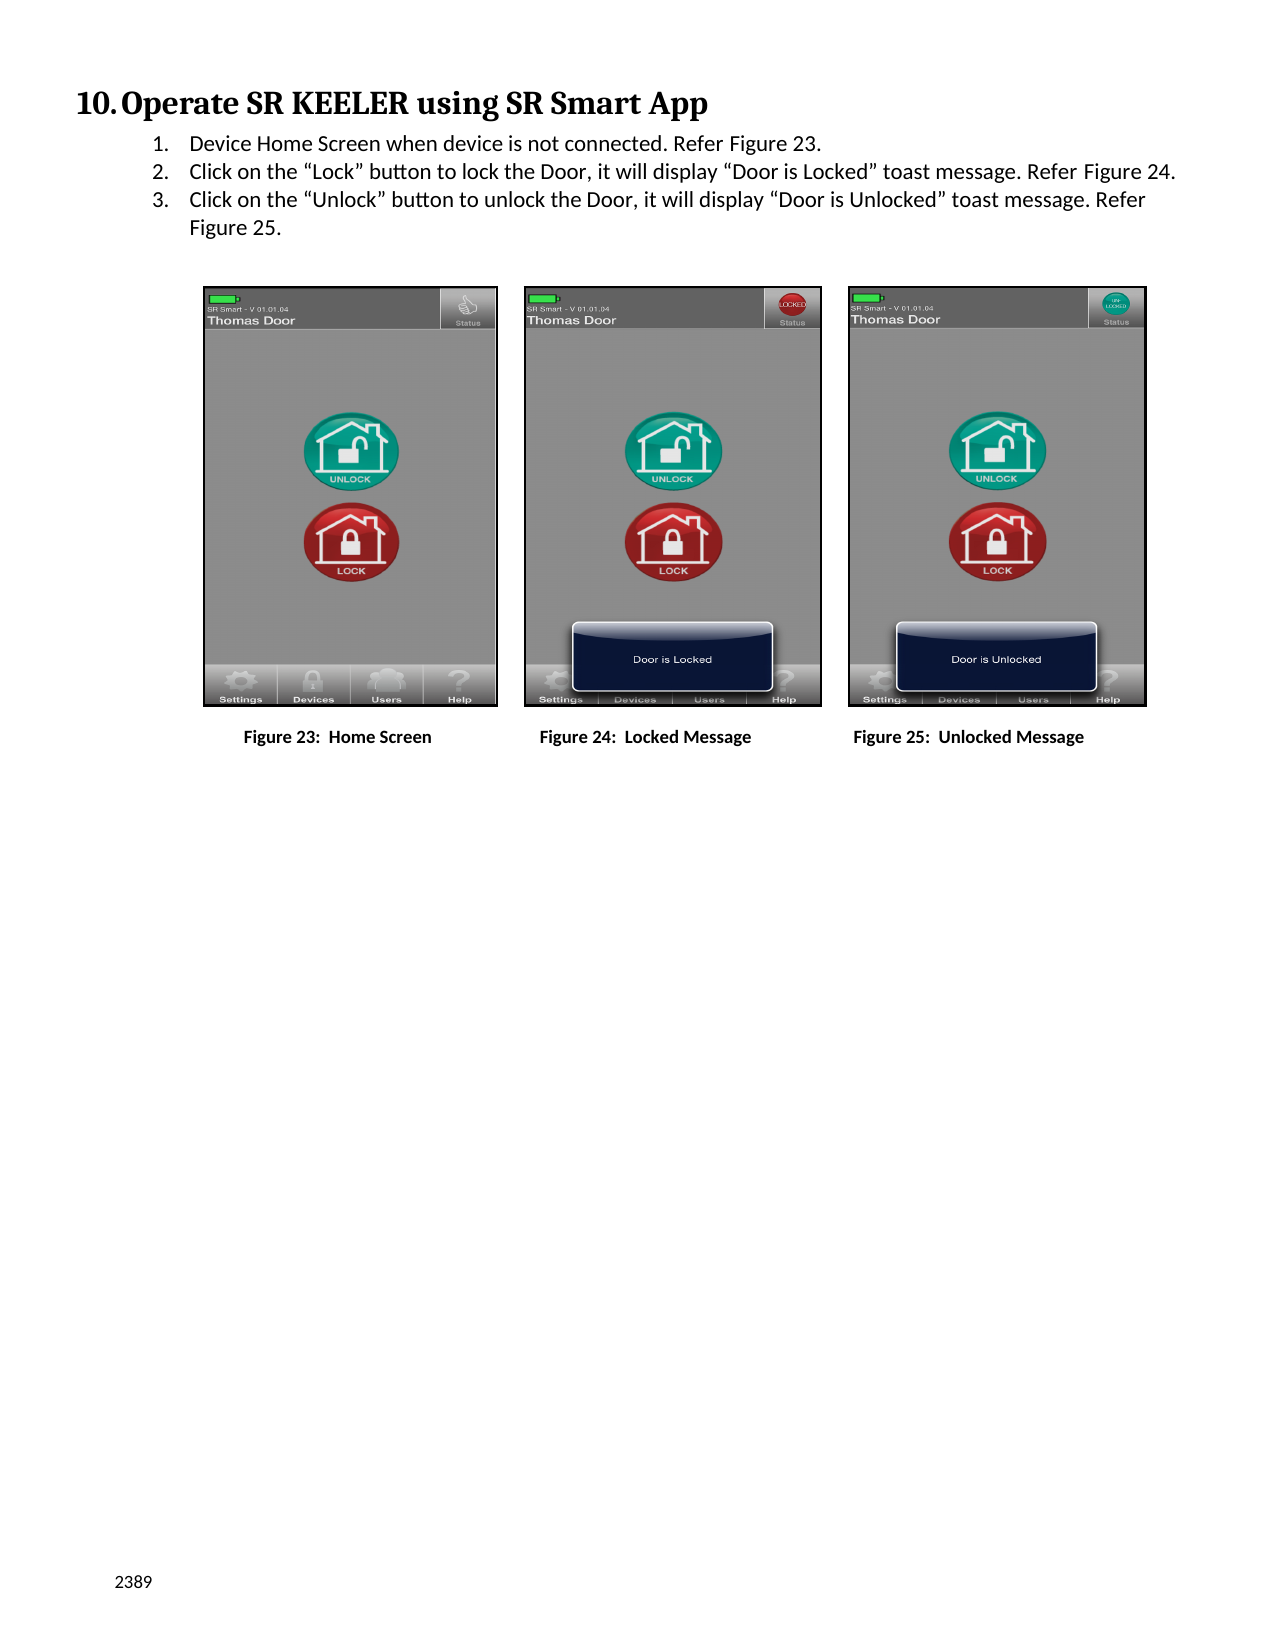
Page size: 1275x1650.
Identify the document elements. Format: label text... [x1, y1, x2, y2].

subtitle Operate SR KEELER using SR Smart App [77, 84, 1198, 123]
list Click on the “Unlock” button to unlock the Door, it will display “Door is Unlocked” toast message. Refer Figure 25. [152, 185, 1198, 241]
list Click on the “Lock” button to lock the Door, it will display “Door is Locked” toast message. Refer Figure 24. [152, 157, 1198, 185]
text Figure 23: Home Screen Figure 24: Locked Message Figure 25: Unlocked Message [114, 723, 1198, 748]
picture [205, 288, 496, 704]
picture [526, 288, 820, 704]
list Device Home Screen when device is not connected. Refer Figure 23. [152, 129, 1198, 157]
picture [850, 288, 1144, 704]
